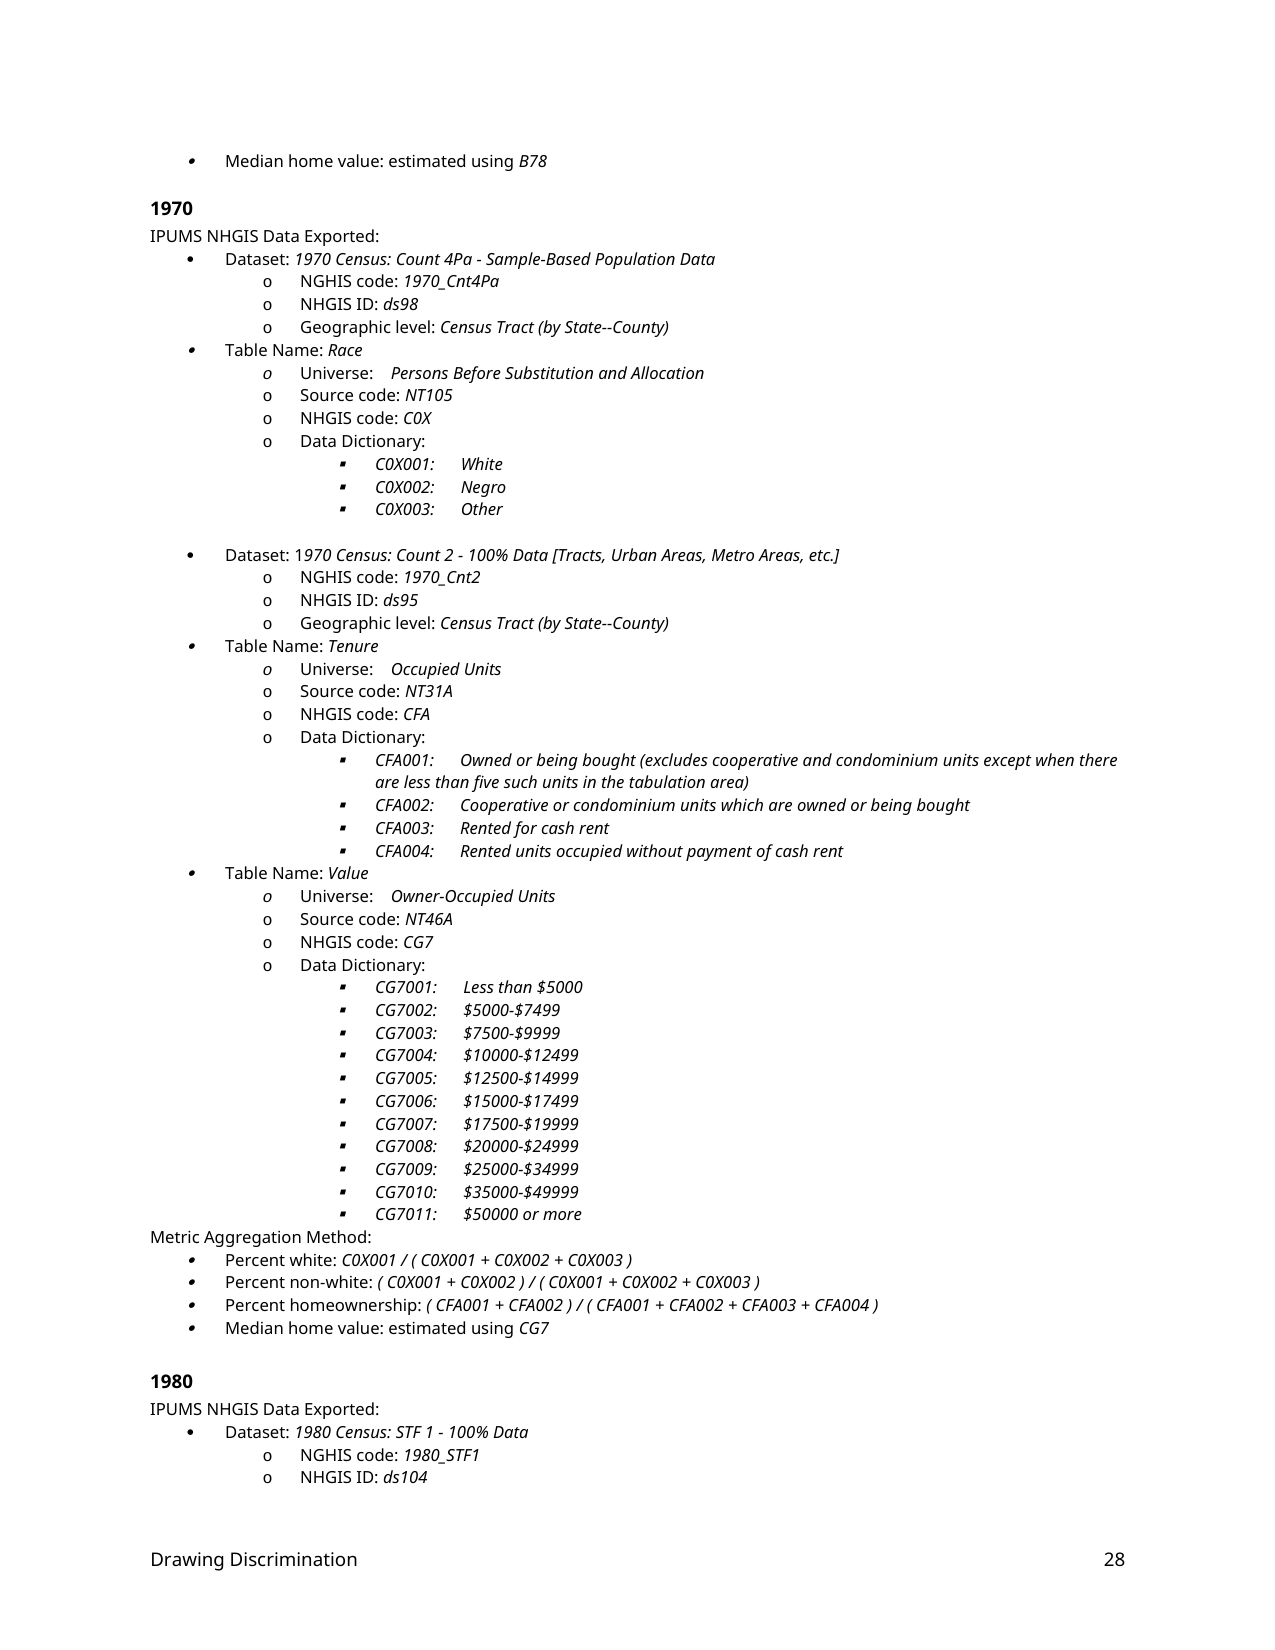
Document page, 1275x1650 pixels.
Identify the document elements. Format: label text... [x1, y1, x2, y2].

list Universe: Owner-Occupied Units [262, 885, 1125, 907]
list Table Name: Race [187, 338, 1125, 361]
list Source code: NT46A [262, 907, 1125, 930]
list CG7011: $50000 or more [337, 1203, 1125, 1226]
text Metric Aggregation Method: [150, 1226, 1125, 1248]
list CG7008: $20000-$24999 [337, 1135, 1125, 1158]
list Dataset: 1980 Census: STF 1 - 100% Data [187, 1421, 1125, 1443]
list Source code: NT31A [262, 680, 1125, 703]
list Table Name: Tenure [187, 634, 1125, 657]
text IPUMS NHGIS Data Exported: [150, 225, 1125, 247]
list Geographic level: Census Tract (by State--County) [262, 316, 1125, 338]
list NHGIS code: CG7 [262, 930, 1125, 953]
list Percent white: C0X001 / ( C0X001 + C0X002 + C0X003 ) [187, 1248, 1125, 1271]
list CG7009: $25000-$34999 [337, 1158, 1125, 1180]
list CFA004: Rented units occupied without payment of cash rent [337, 839, 1125, 862]
list NGHIS code: 1980_STF1 [262, 1443, 1125, 1466]
list CFA001: Owned or being bought (excludes cooperative and condominium units except when there are less than five such units in the tabulation area) [337, 748, 1125, 794]
text IPUMS NHGIS Data Exported: [150, 1398, 1125, 1421]
list CG7010: $35000-$49999 [337, 1180, 1125, 1203]
list Percent homeownership: ( CFA001 + CFA002 ) / ( CFA001 + CFA002 + CFA003 + CFA004 ) [187, 1294, 1125, 1317]
list Source code: NT105 [262, 384, 1125, 407]
list CG7004: $10000-$12499 [337, 1044, 1125, 1067]
text 1970 [150, 195, 1125, 221]
list NGHIS code: 1970_Cnt4Pa [262, 270, 1125, 293]
list C0X002: Negro [337, 475, 1125, 498]
list CG7007: $17500-$19999 [337, 1112, 1125, 1135]
list CG7005: $12500-$14999 [337, 1067, 1125, 1089]
list CG7001: Less than $5000 [337, 976, 1125, 999]
list NHGIS code: C0X [262, 407, 1125, 430]
list Dataset: 1970 Census: Count 4Pa - Sample-Based Population Data [187, 247, 1125, 270]
list Table Name: Value [187, 862, 1125, 885]
list NGHIS code: 1970_Cnt2 [262, 566, 1125, 589]
text 1980 [150, 1368, 1125, 1394]
list Data Dictionary: [262, 726, 1125, 748]
list Universe: Persons Before Substitution and Allocation [262, 361, 1125, 384]
list C0X001: White [337, 452, 1125, 475]
list CG7003: $7500-$9999 [337, 1021, 1125, 1044]
list CG7006: $15000-$17499 [337, 1089, 1125, 1112]
list NHGIS code: CFA [262, 703, 1125, 726]
list NHGIS ID: ds104 [262, 1466, 1125, 1489]
list NHGIS ID: ds98 [262, 293, 1125, 316]
list CFA003: Rented for cash rent [337, 817, 1125, 839]
list Geographic level: Census Tract (by State--County) [262, 612, 1125, 634]
list Dataset: 1970 Census: Count 2 - 100% Data [Tracts, Urban Areas, Metro Areas, etc.] [187, 543, 1125, 566]
list Median home value: estimated using B78 [187, 150, 1125, 173]
list Data Dictionary: [262, 953, 1125, 976]
list NHGIS ID: ds95 [262, 589, 1125, 612]
list Universe: Occupied Units [262, 657, 1125, 680]
list Percent non-white: ( C0X001 + C0X002 ) / ( C0X001 + C0X002 + C0X003 ) [187, 1271, 1125, 1294]
list Median home value: estimated using CG7 [187, 1317, 1125, 1339]
list Data Dictionary: [262, 430, 1125, 452]
list C0X003: Other [337, 498, 1125, 543]
list CFA002: Cooperative or condominium units which are owned or being bought [337, 794, 1125, 817]
list CG7002: $5000-$7499 [337, 999, 1125, 1021]
